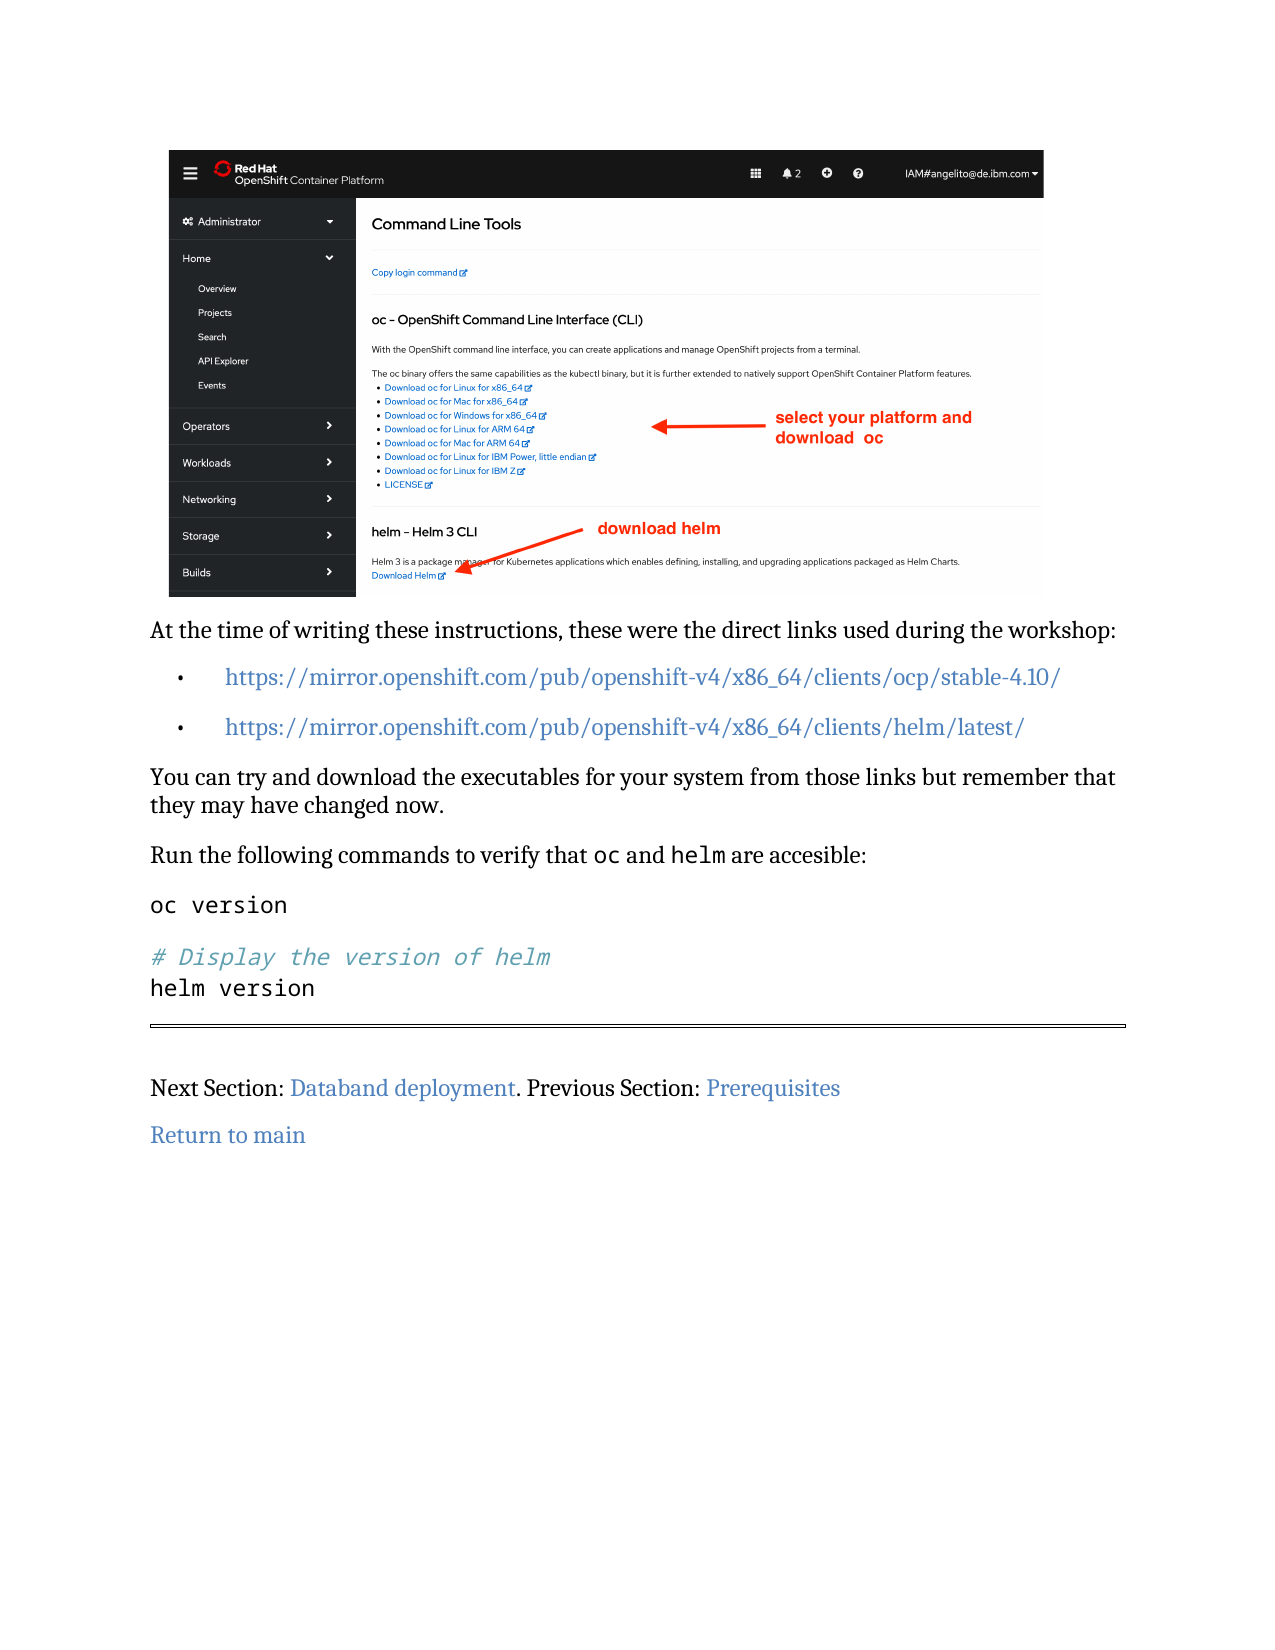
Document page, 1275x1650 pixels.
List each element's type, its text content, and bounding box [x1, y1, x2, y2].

text # Display the version of helm helm version [150, 941, 1125, 1003]
text oc version [150, 889, 1125, 920]
text Return to main [150, 1121, 1125, 1150]
picture [168, 150, 1044, 597]
text Run the following commands to verify that oc and helm are accesible: [150, 839, 1125, 870]
text At the time of writing these instructions, these were the direct links used during the workshop: [150, 616, 1125, 644]
list https://mirror.openshift.com/pub/openshift-v4/x86_64/clients/ocp/stable-4.10/ [175, 663, 1125, 692]
text Next Section: Databand deployment. Previous Section: Prerequisites [150, 1074, 1125, 1102]
list https://mirror.openshift.com/pub/openshift-v4/x86_64/clients/helm/latest/ [175, 713, 1125, 742]
text You can try and download the executables for your system from those links but remember that they may have changed now. [150, 762, 1125, 820]
